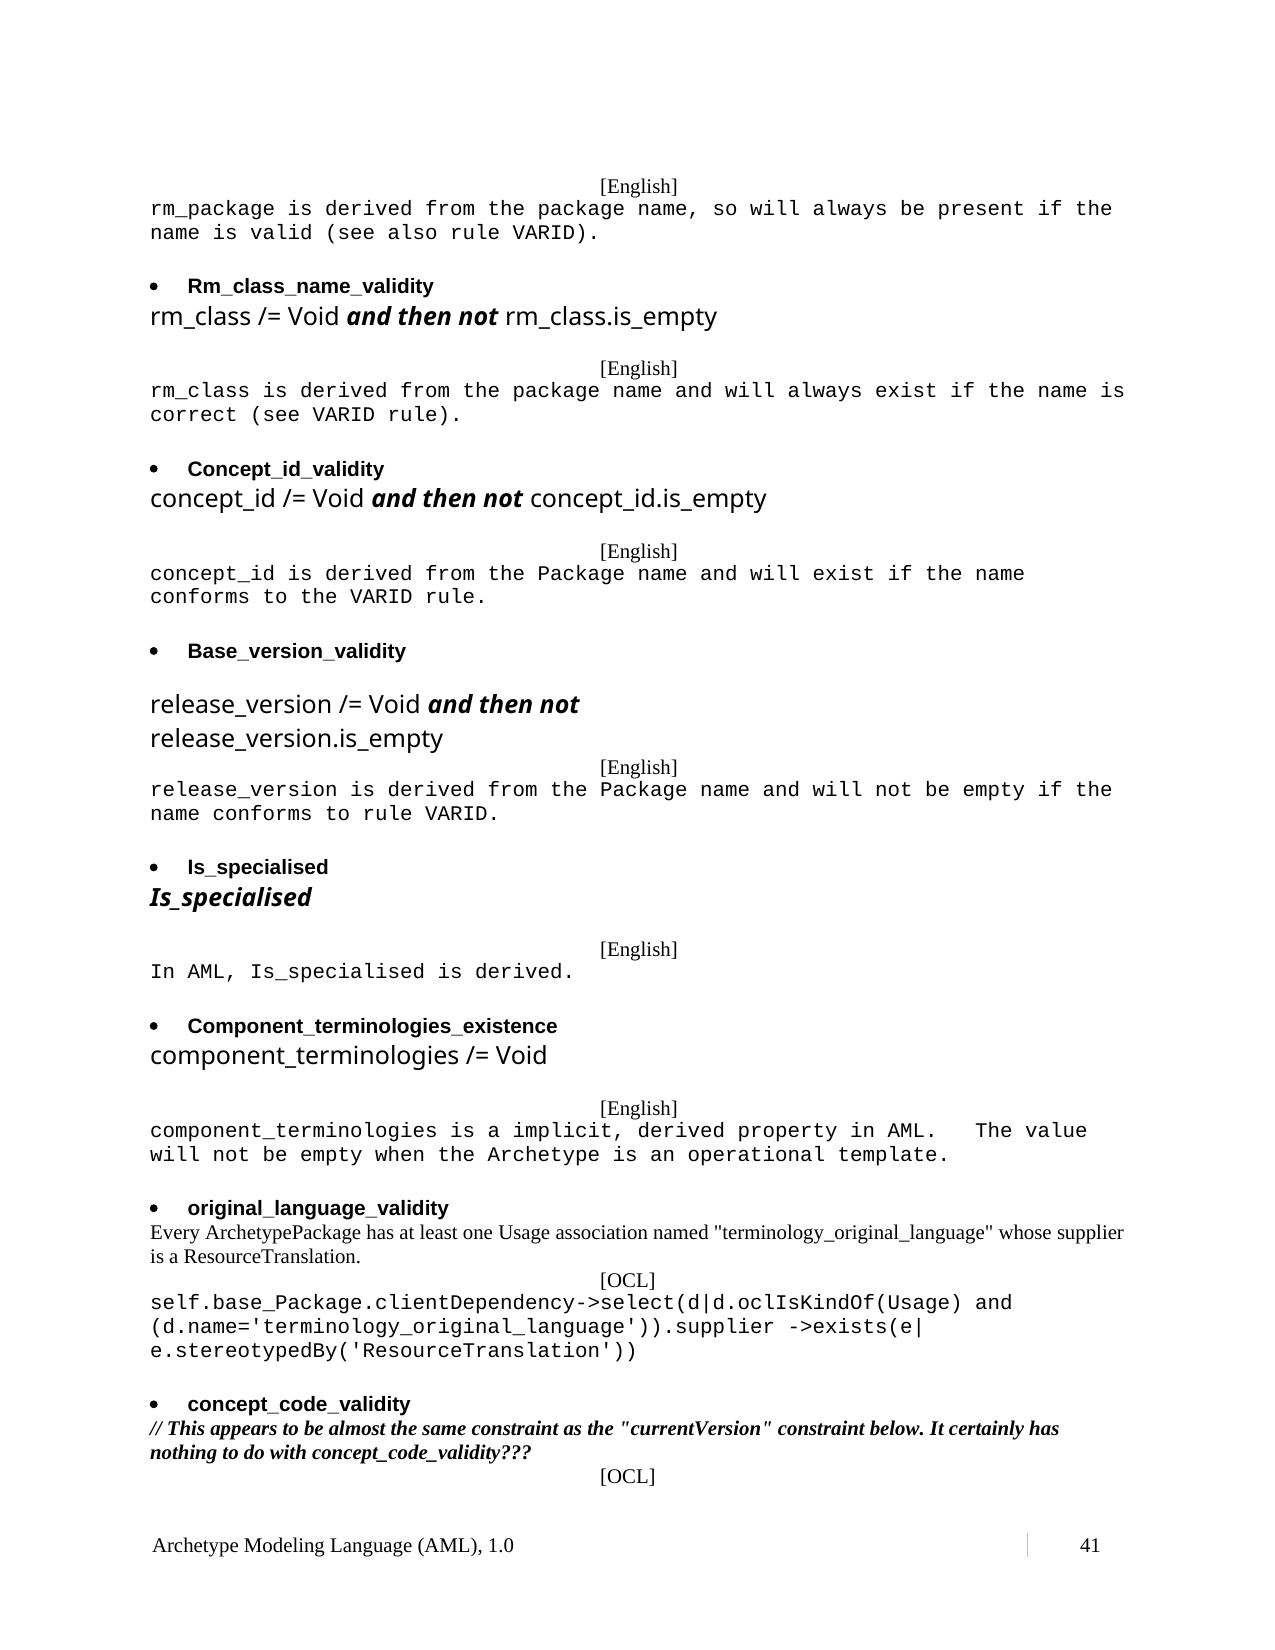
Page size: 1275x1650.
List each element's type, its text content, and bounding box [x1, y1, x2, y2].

text [English] [525, 356, 1125, 380]
text rm_class is derived from the package name and will always exist if the name is correct (see VARID rule). [150, 380, 1125, 428]
list Concept_id_validity [150, 456, 1125, 481]
text // This appears to be almost the same constraint as the "currentVersion" constraint below. It certainly has nothing to do with concept_code_validity??? [150, 1416, 1125, 1464]
text release_version is derived from the Package name and will not be empty if the name conforms to rule VARID. [150, 779, 1125, 826]
text concept_id is derived from the Package name and will exist if the name conforms to the VARID rule. [150, 563, 1125, 610]
text [English] [525, 755, 1125, 779]
text [English] [525, 937, 1125, 961]
text [English] [525, 1096, 1125, 1120]
list Rm_class_name_validity [150, 274, 1125, 298]
text [English] [525, 174, 1125, 198]
list concept_code_validity [150, 1392, 1125, 1416]
list Is_specialised [150, 855, 1125, 879]
text release_version.is_empty [150, 721, 1125, 755]
text In AML, Is_specialised is derived. [150, 961, 1125, 985]
list original_language_validity [150, 1196, 1125, 1220]
text [OCL] [525, 1268, 1125, 1292]
text component_terminologies is a implicit, derived property in AML. The value will not be empty when the Archetype is an operational template. [150, 1120, 1125, 1167]
text component_terminologies /= Void [150, 1038, 1125, 1072]
text [English] [525, 539, 1125, 563]
list Component_terminologies_existence [150, 1014, 1125, 1038]
text self.base_Package.clientDependency->select(d|d.oclIsKindOf(Usage) and (d.name='terminology_original_language')).supplier ->exists(e|e.stereotypedBy('ResourceTranslation')) [150, 1292, 1125, 1363]
text rm_class /= Void and then not rm_class.is_empty [150, 298, 1125, 332]
text Is_specialised [150, 879, 1125, 913]
text rm_package is derived from the package name, so will always be present if the name is valid (see also rule VARID). [150, 198, 1125, 245]
text Every ArchetypePackage has at least one Usage association named "terminology_original_language" whose supplier is a ResourceTranslation. [150, 1220, 1125, 1268]
text [OCL] [525, 1464, 1125, 1488]
text concept_id /= Void and then not concept_id.is_empty [150, 481, 1125, 514]
list Base_version_validity [150, 639, 1125, 663]
text release_version /= Void and then not [150, 687, 1125, 721]
